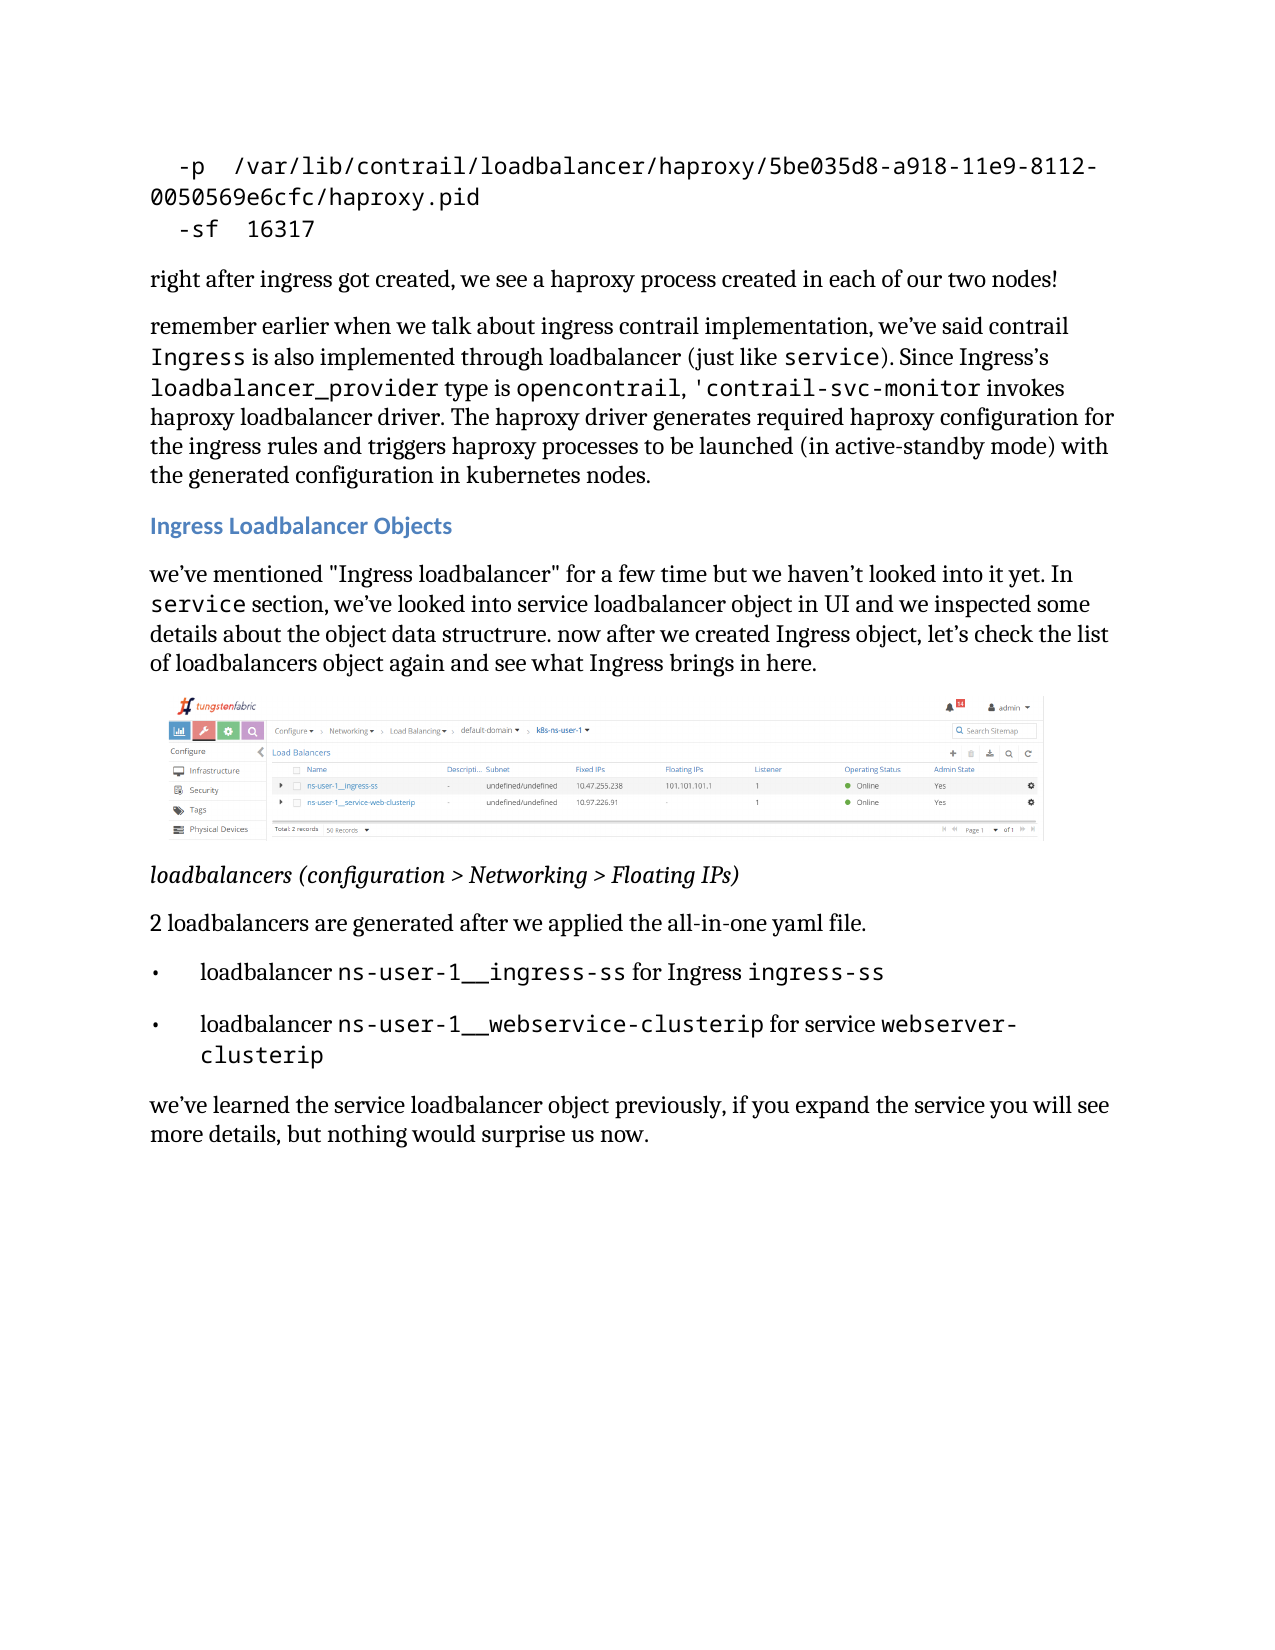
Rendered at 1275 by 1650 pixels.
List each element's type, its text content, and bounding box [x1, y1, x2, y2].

text we’ve learned the service loadbalancer object previously, if you expand the service you will see more details, but nothing would surprise us now. [150, 1091, 1125, 1149]
list loadbalancer ns-user-1__webservice-clusterip for service webserver-clusterip [150, 1008, 1125, 1071]
text we’ve mentioned "Ingress loadbalancer" for a few time but we haven’t looked into it yet. In service section, we’ve looked into service loadbalancer object in UI and we inspected some details about the object data structrure. now after we created Ingress object, let’s check the list of loadbalancers object again and see what Ingress brings in here. [150, 560, 1125, 677]
text remember earlier when we talk about ingress contrail implementation, we’ve said contrail Ingress is also implemented through loadbalancer (just like service). Since Ingress’s loadbalancer_provider type is opencontrail, 'contrail-svc-monitor invokes haproxy loadbalancer driver. The haproxy driver generates required haproxy configuration for the ingress rules and triggers haproxy processes to be launched (in active-standby mode) with the generated configuration in kubernetes nodes. [150, 312, 1125, 489]
text 2 loadbalancers are generated after we applied the all-in-one yaml file. [150, 908, 1125, 937]
text right after ingress got created, we see a haproxy process created in each of our two nodes! [150, 264, 1125, 293]
picture [168, 696, 1044, 841]
list loadbalancer ns-user-1__ingress-ss for Ingress ingress-ss [150, 956, 1125, 987]
subtitle Ingress Loadbalancer Objects [150, 510, 1125, 541]
text loadbalancers (configuration > Networking > Floating IPs) [150, 861, 1125, 890]
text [150, 150, 1125, 244]
